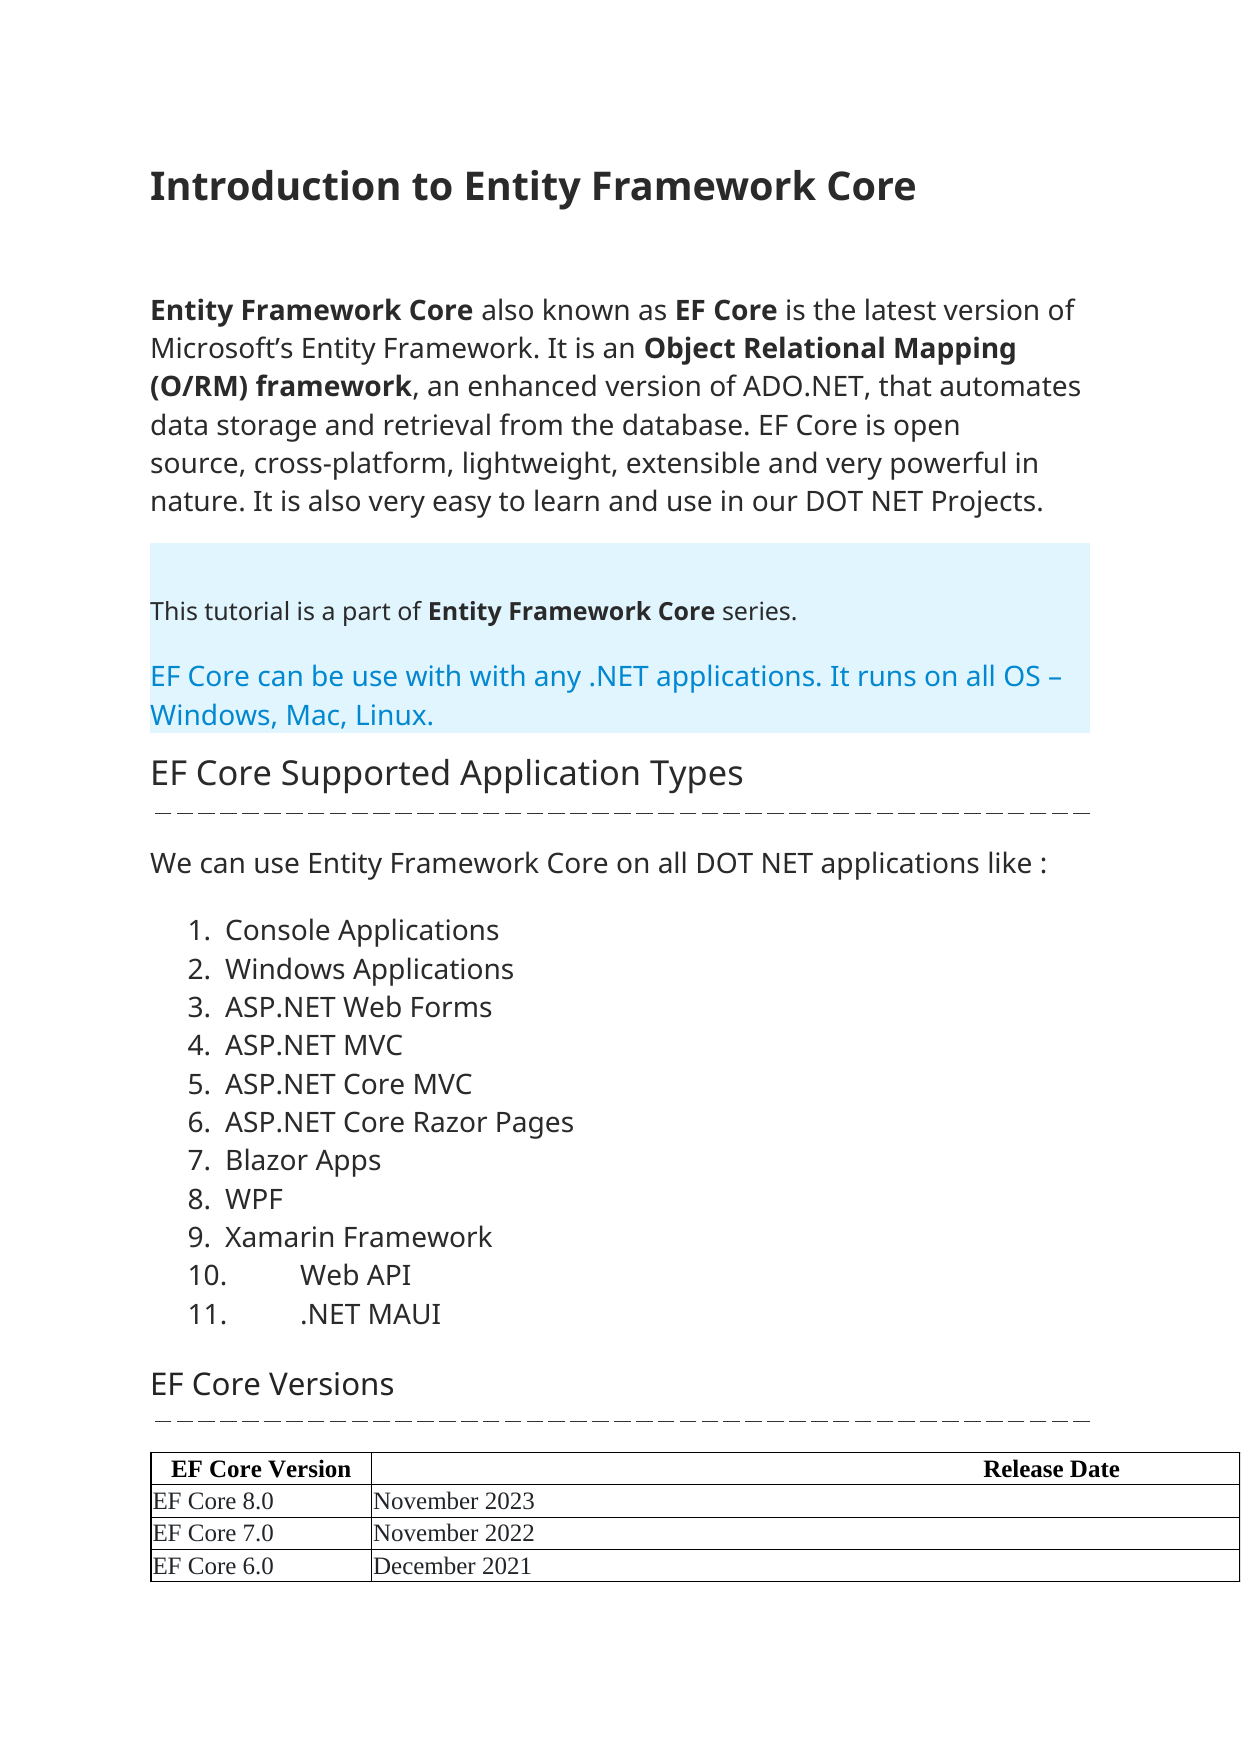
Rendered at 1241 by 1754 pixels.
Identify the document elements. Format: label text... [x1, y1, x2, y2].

table_cell EF Core 7.0 [152, 1518, 371, 1549]
table_cell EF Core 6.0 [152, 1550, 371, 1581]
text Introduction to Entity Framework Core [150, 158, 1090, 212]
table_cell November 2022 [372, 1518, 1239, 1549]
text EF Core can be use with with any .NET applications. It runs on all OS – Windows, Mac, Linux. [150, 657, 1090, 733]
list Blazor Apps [187, 1141, 1090, 1179]
text This tutorial is a part of Entity Framework Core series. [150, 593, 1090, 627]
list ASP.NET MVC [187, 1026, 1090, 1064]
text EF Core Supported Application Types [150, 749, 1090, 814]
table_cell December 2021 [372, 1550, 1239, 1581]
table_header Release Date [372, 1453, 1239, 1484]
table_cell November 2023 [372, 1485, 1239, 1516]
list ASP.NET Core Razor Pages [187, 1102, 1090, 1141]
text EF Core Versions [150, 1362, 1090, 1422]
list Xamarin Framework [187, 1217, 1090, 1256]
list Windows Applications [187, 949, 1090, 987]
list Console Applications [187, 911, 1090, 949]
list WPF [187, 1179, 1090, 1217]
list Web API [187, 1256, 1090, 1294]
table_header EF Core Version [152, 1453, 371, 1484]
list ASP.NET Web Forms [187, 987, 1090, 1026]
list ASP.NET Core MVC [187, 1064, 1090, 1102]
text We can use Entity Framework Core on all DOT NET applications like : [150, 843, 1090, 882]
text Entity Framework Core also known as EF Core is the latest version of Microsoft’s Entity Framework. It is an Object Relational Mapping (O/RM) framework, an enhanced version of ADO.NET, that automates data storage and retrieval from the database. EF Core is open source, cross-platform, lightweight, extensible and very powerful in nature. It is also very easy to learn and use in our DOT NET Projects. [150, 290, 1090, 520]
table_cell EF Core 8.0 [152, 1485, 371, 1516]
list .NET MAUI [187, 1294, 1090, 1332]
